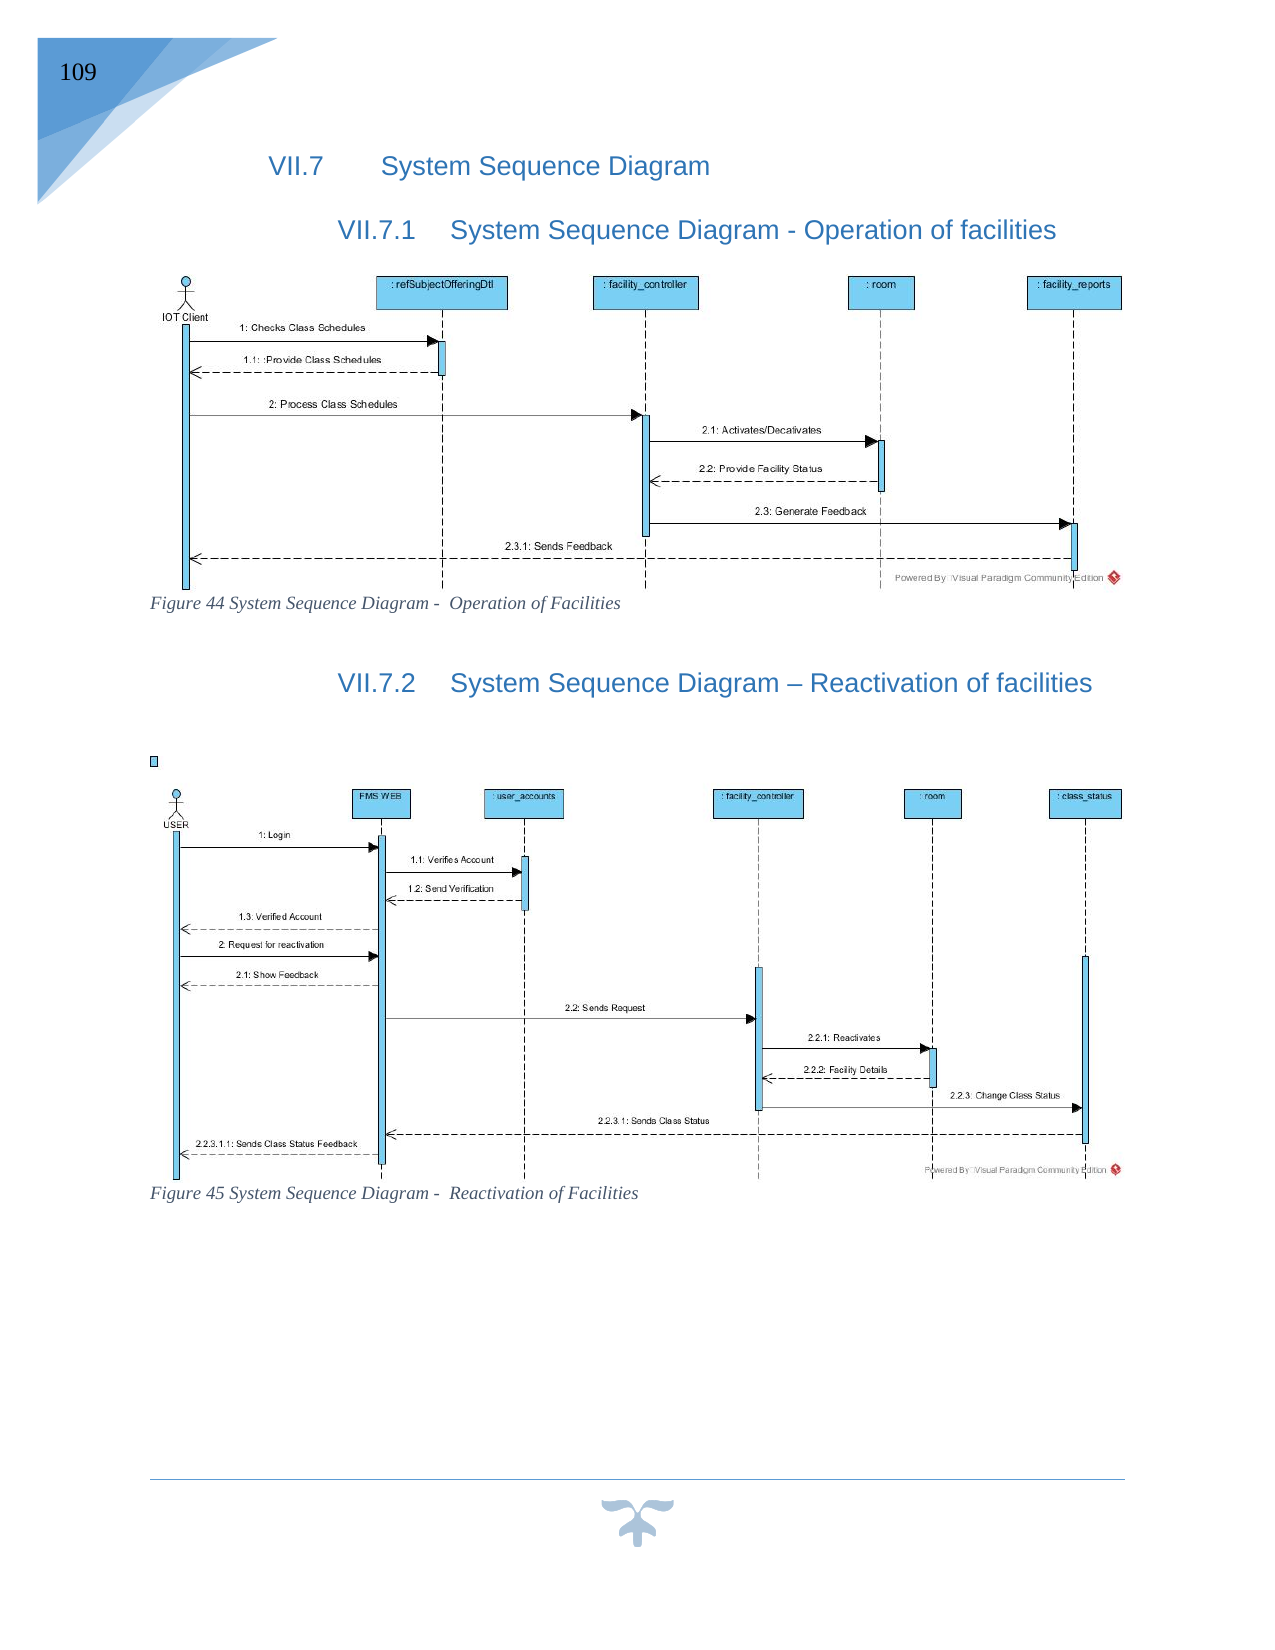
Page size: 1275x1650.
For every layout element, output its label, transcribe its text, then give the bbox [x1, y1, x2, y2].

text Figure 44 System Sequence Diagram - Operation of Facilities [150, 592, 1125, 614]
picture [150, 756, 1125, 1183]
subtitle System Sequence Diagram – Reactivation of facilities [337, 667, 1125, 699]
subtitle System Sequence Diagram - Operation of facilities [337, 214, 1125, 245]
text Figure 45 System Sequence Diagram - Reactivation of Facilities [150, 1183, 1125, 1204]
picture [37, 37, 279, 206]
subtitle System Sequence Diagram [268, 150, 1125, 181]
picture [150, 274, 1124, 593]
